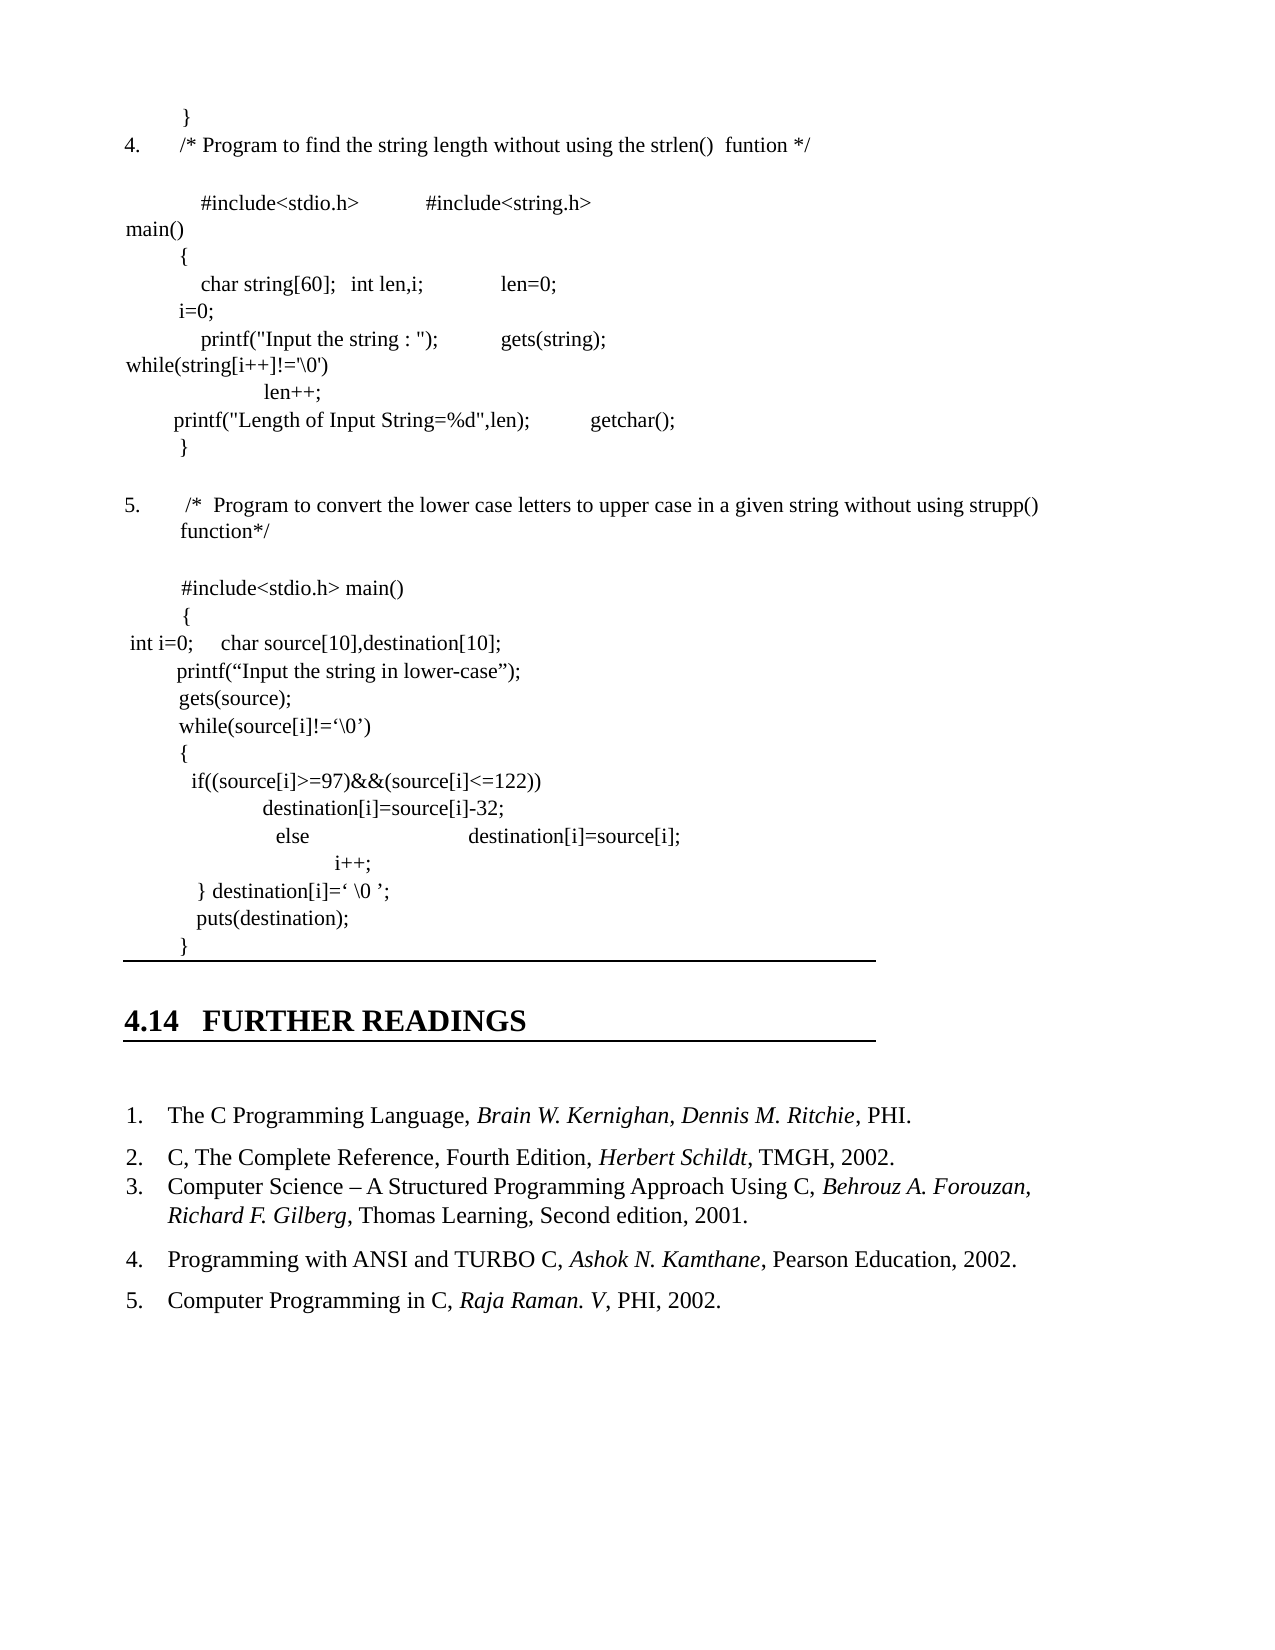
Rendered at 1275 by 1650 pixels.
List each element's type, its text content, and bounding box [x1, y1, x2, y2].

list Programming with ANSI and TURBO C, Ashok N. Kamthane, Pearson Education, 2002. [126, 1245, 1102, 1272]
list Computer Programming in C, Raja Raman. V, PHI, 2002. [126, 1286, 1102, 1314]
text 4. /* Program to find the string length without using the strlen() funtion */ [124, 132, 1107, 157]
text printf("Input the string : "); gets(string); while(string[i++]!='\0') [124, 326, 741, 377]
text while(source[i]!=‘\0’) [124, 713, 1106, 738]
text 4.14 FURTHER READINGS [124, 1002, 1107, 1038]
text { [181, 603, 1106, 628]
text i=0; [124, 298, 1107, 323]
text } destination[i]=‘ \0 ’; [196, 878, 622, 903]
text char string[60]; int len,i; len=0; [124, 271, 565, 296]
text i++; [124, 850, 1107, 875]
text { [124, 740, 1106, 765]
list The C Programming Language, Brain W. Kernighan, Dennis M. Ritchie, PHI. [126, 1102, 1102, 1129]
text printf(“Input the string in lower-case”); [124, 658, 1107, 683]
text puts(destination); [196, 905, 1106, 930]
text #include<stdio.h> main() [181, 575, 651, 600]
text } [124, 933, 1107, 958]
text } [181, 104, 1106, 129]
text } [124, 434, 1107, 459]
list C, The Complete Reference, Fourth Edition, Herbert Schildt, TMGH, 2002. [126, 1143, 1102, 1170]
text printf("Length of Input String=%d",len); getchar(); [124, 407, 873, 432]
text { [124, 243, 1107, 268]
text if((source[i]>=97)&&(source[i]<=122)) [124, 768, 1107, 793]
list Computer Science – A Structured Programming Approach Using C, Behrouz A. Forouzan, Richard F. Gilberg, Thomas Learning, Second edition, 2001. [126, 1172, 1102, 1228]
text 5. /* Program to convert the lower case letters to upper case in a given string without using strupp() function*/ [124, 492, 1106, 543]
text else destination[i]=source[i]; [124, 823, 737, 848]
text int i=0; char source[10],destination[10]; [124, 630, 708, 655]
text #include<stdio.h> #include<string.h> main() [124, 190, 658, 241]
text destination[i]=source[i]-32; [124, 795, 1107, 820]
text len++; [124, 379, 1107, 404]
text gets(source); [124, 685, 1106, 710]
